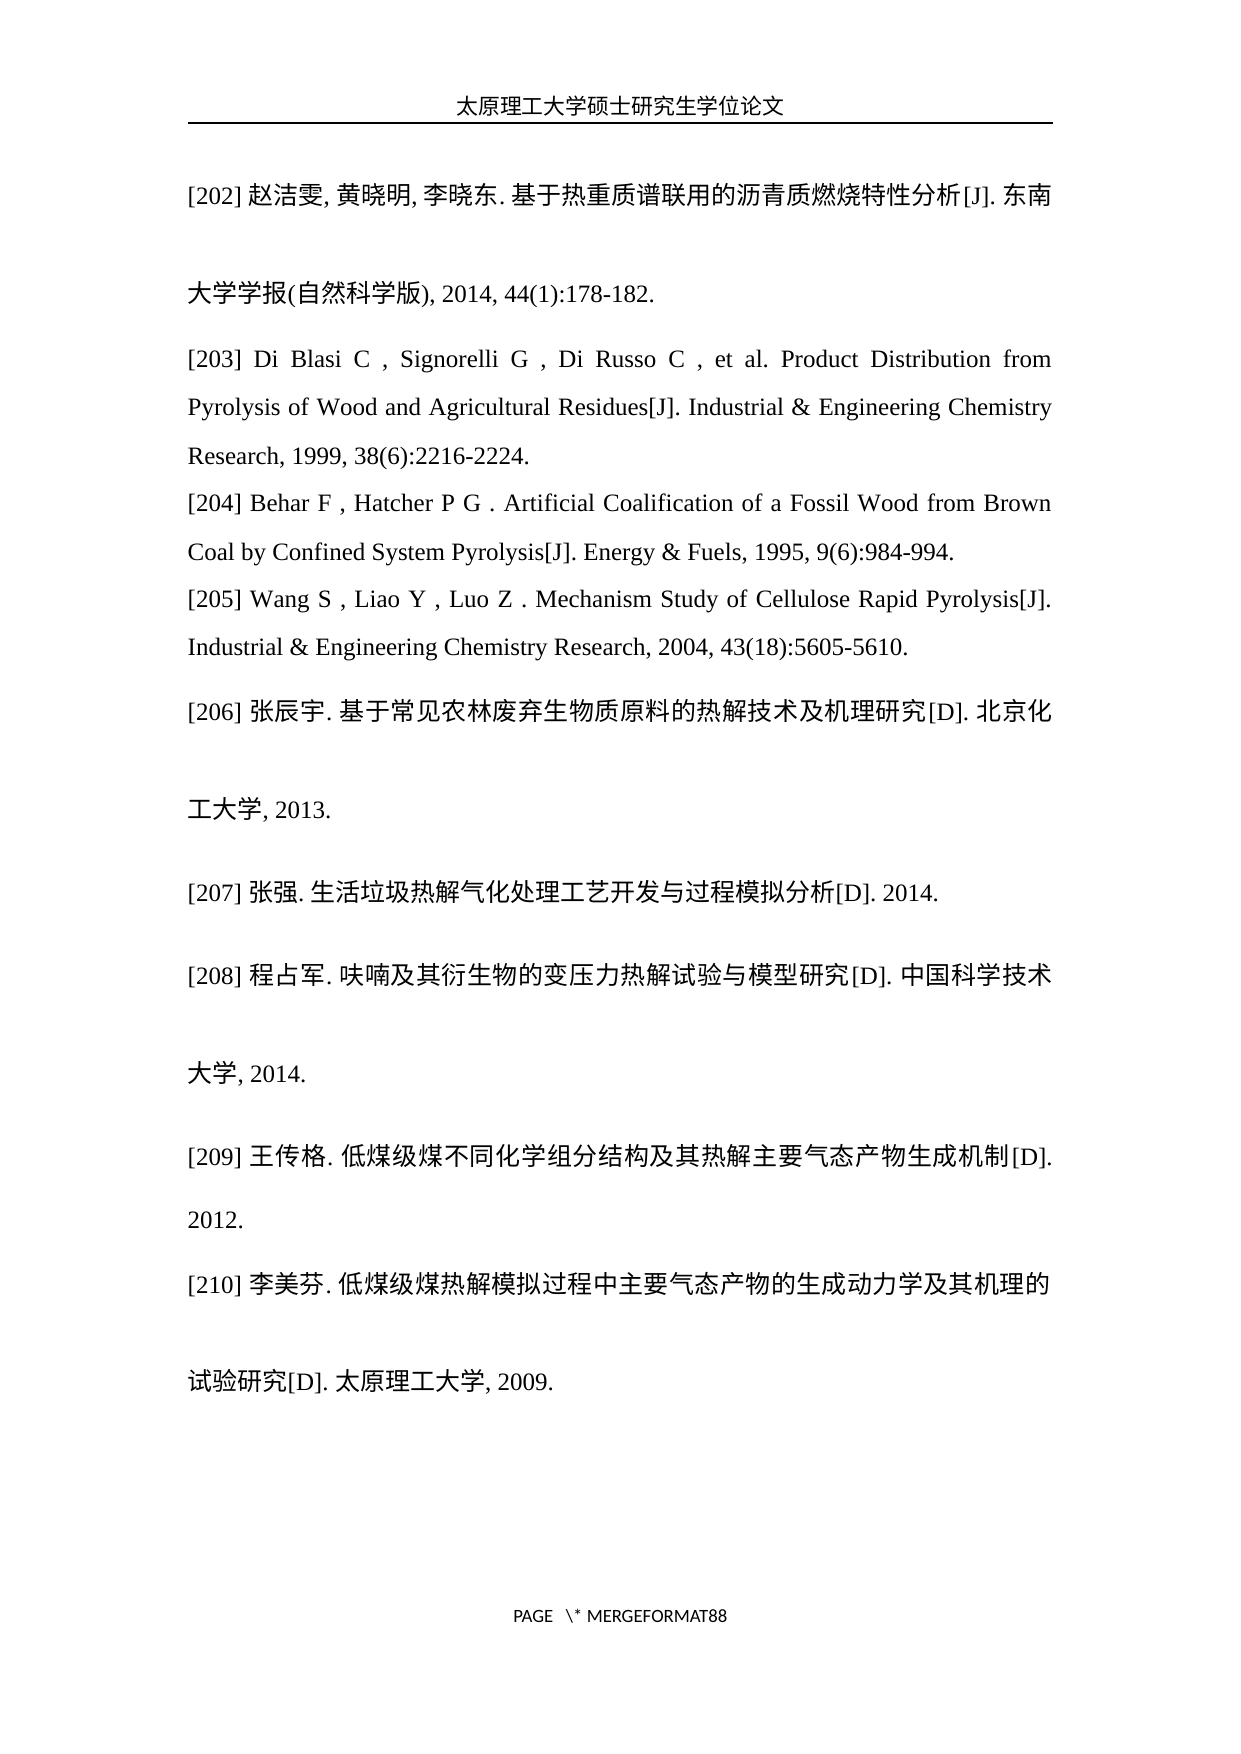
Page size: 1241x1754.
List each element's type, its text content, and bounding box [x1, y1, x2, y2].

text [209] 王传格. 低煤级煤不同化学组分结构及其热解主要气态产物生成机制[D]. 2012. [187, 1122, 1053, 1236]
text [208] 程占军. 呋喃及其衍生物的变压力热解试验与模型研究[D]. 中国科学技术大学, 2014. [187, 941, 1053, 1104]
text [204] Behar F , Hatcher P G . Artificial Coalification of a Fossil Wood from Brown Coal by Confined System Pyrolysis[J]. Energy & Fuels, 1995, 9(6):984-994. [187, 486, 1053, 567]
text [207] 张强. 生活垃圾热解气化处理工艺开发与过程模拟分析[D]. 2014. [187, 858, 1053, 923]
text [205] Wang S , Liao Y , Luo Z . Mechanism Study of Cellulose Rapid Pyrolysis[J]. Industrial & Engineering Chemistry Research, 2004, 43(18):5605-5610. [187, 582, 1053, 663]
text [206] 张辰宇. 基于常见农林废弃生物质原料的热解技术及机理研究[D]. 北京化工大学, 2013. [187, 677, 1053, 840]
text [202] 赵洁雯, 黄晓明, 李晓东. 基于热重质谱联用的沥青质燃烧特性分析[J]. 东南大学学报(自然科学版), 2014, 44(1):178-182. [187, 161, 1053, 324]
text [210] 李美芬. 低煤级煤热解模拟过程中主要气态产物的生成动力学及其机理的试验研究[D]. 太原理工大学, 2009. [187, 1250, 1053, 1412]
text [203] Di Blasi C , Signorelli G , Di Russo C , et al. Product Distribution from Pyrolysis of Wood and Agricultural Residues[J]. Industrial & Engineering Chemistry Research, 1999, 38(6):2216-2224. [187, 342, 1053, 472]
